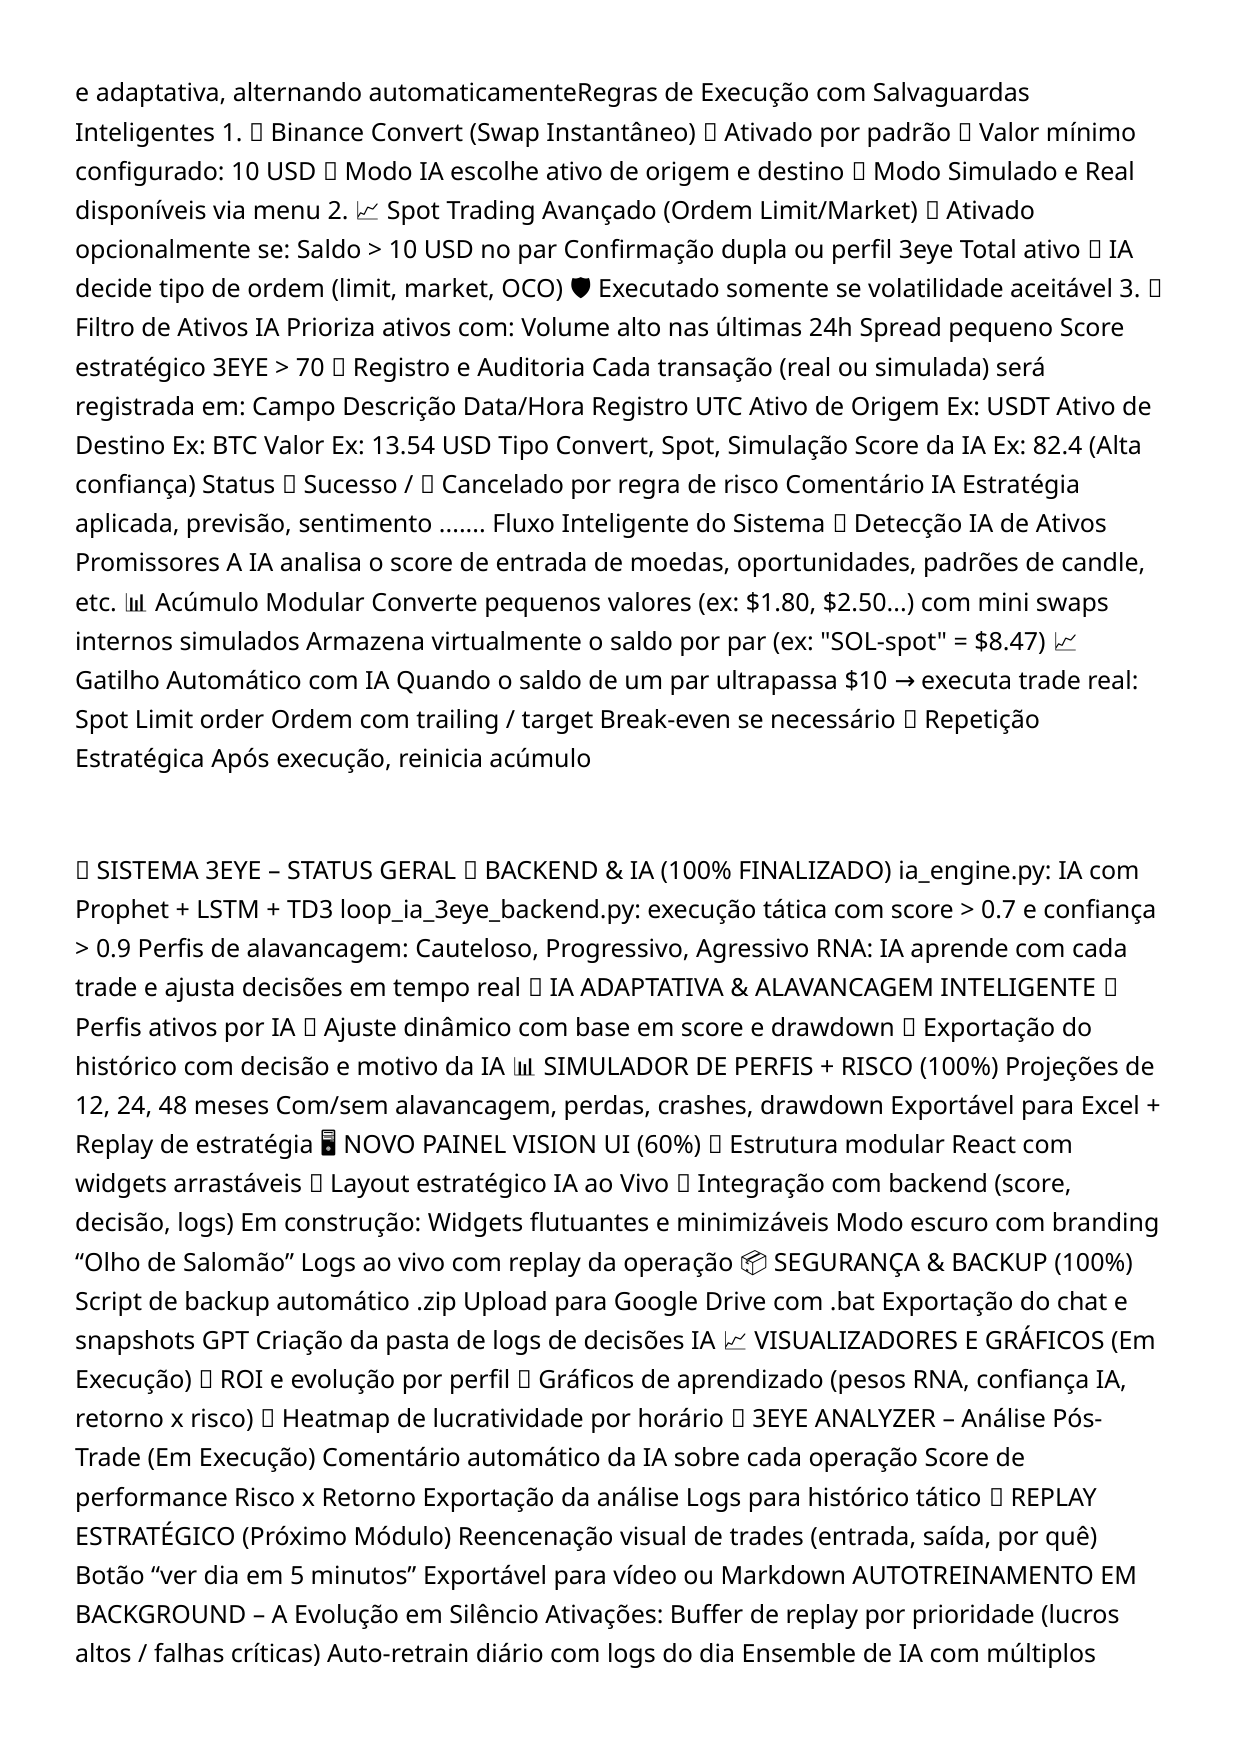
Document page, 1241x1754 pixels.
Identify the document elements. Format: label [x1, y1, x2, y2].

text [75, 852, 1165, 1670]
text [75, 75, 1165, 775]
